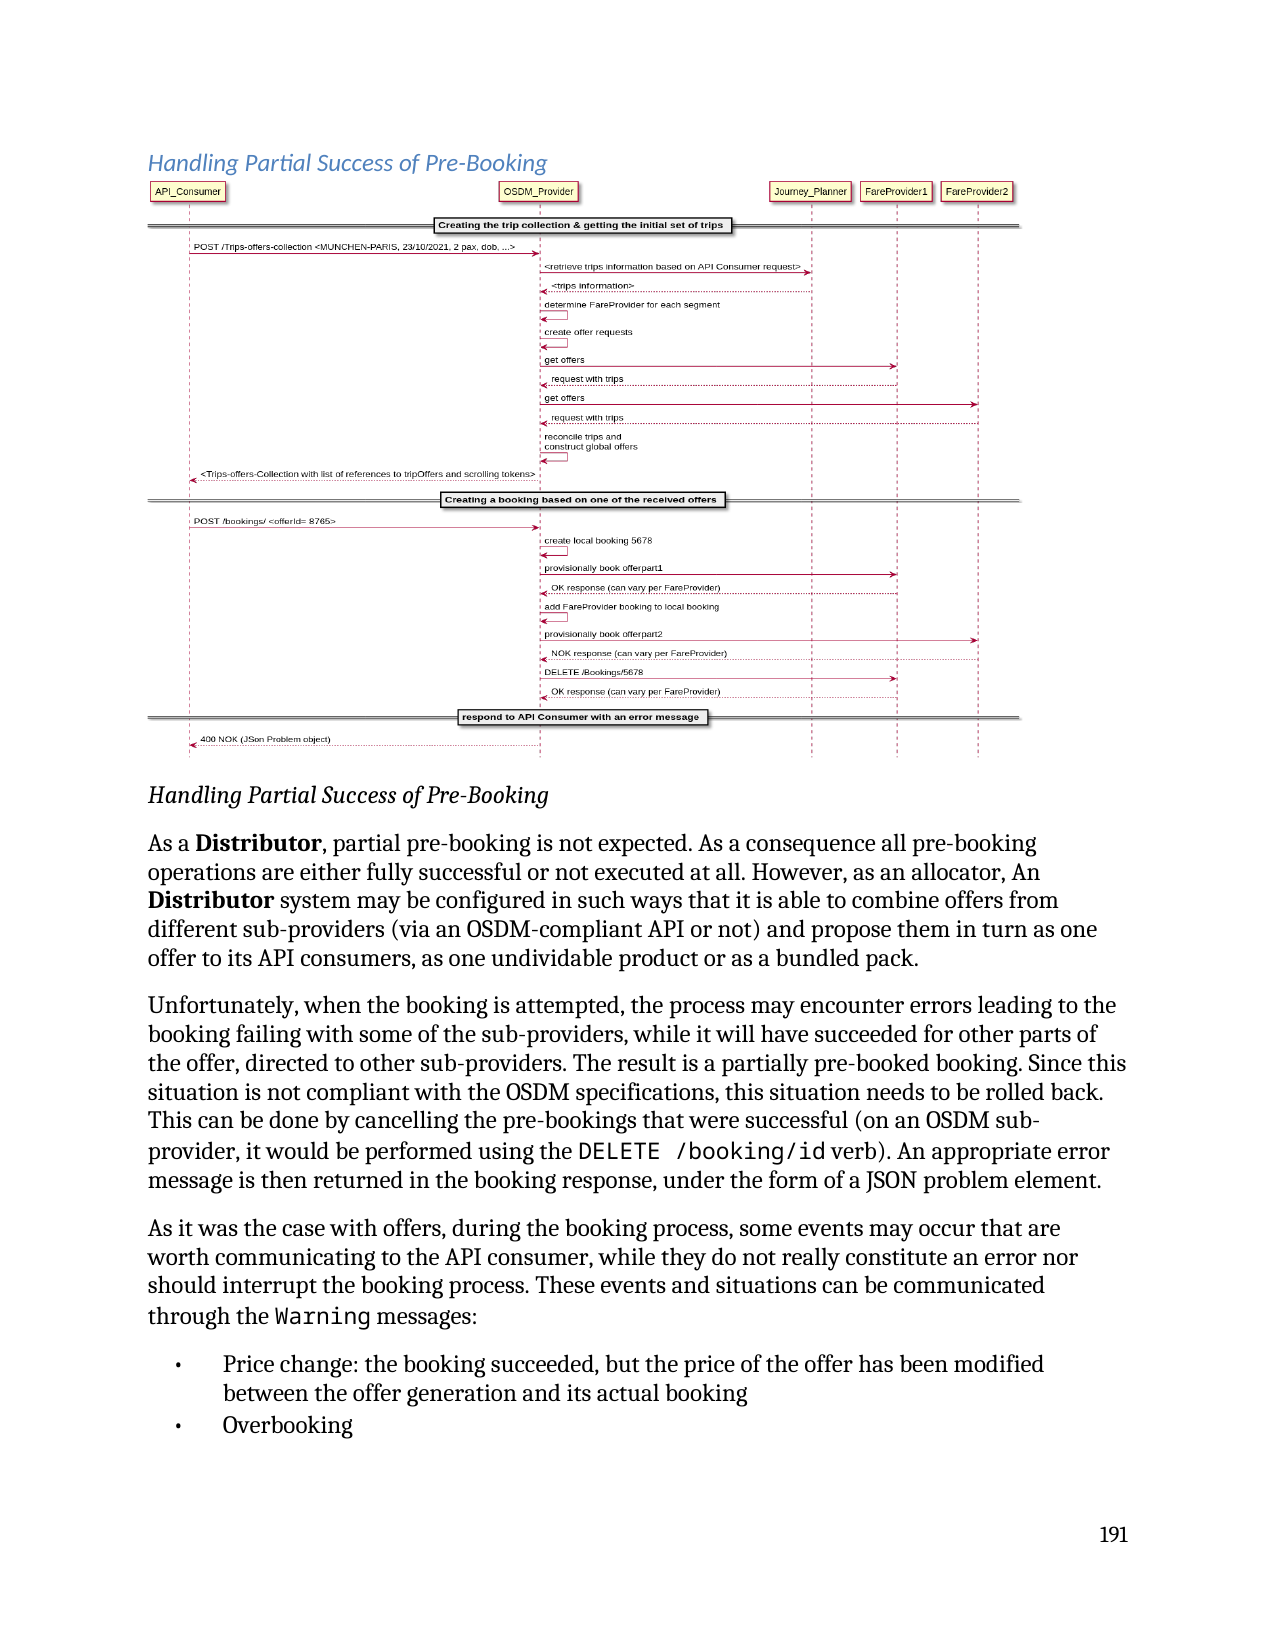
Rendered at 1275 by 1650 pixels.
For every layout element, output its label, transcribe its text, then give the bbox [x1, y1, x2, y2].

list Overbooking [173, 1411, 1127, 1440]
picture [147, 178, 1023, 761]
subtitle Handling Partial Success of Pre-Booking [148, 148, 1127, 178]
text Unfortunately, when the booking is attempted, the process may encounter errors leading to the booking failing with some of the sub-providers, while it will have succeeded for other parts of the offer, directed to other sub-providers. The result is a partially pre-booked booking. Since this situation is not compliant with the OSDM specifications, this situation needs to be rolled back. This can be done by cancelling the pre-bookings that were successful (on an OSDM sub-provider, it would be performed using the DELETE /booking/id verb). An appropriate error message is then returned in the booking response, under the form of a JSON problem element. [148, 991, 1127, 1195]
text As a Distributor, partial pre-booking is not expected. As a consequence all pre-booking operations are either fully successful or not executed at all. However, as an allocator, An Distributor system may be configured in such ways that it is able to combine offers from different sub-providers (via an OSDM-compliant API or not) and propose them in turn as one offer to its API consumers, as one undividable product or as a bundled pack. [148, 829, 1127, 973]
text As it was the case with offers, during the booking process, some events may occur that are worth communicating to the API consumer, while they do not really constitute an error nor should interrupt the booking process. These events and situations can be communicated through the Warning messages: [148, 1214, 1127, 1331]
list Price change: the booking succeeded, but the price of the offer has been modified between the offer generation and its actual booking [173, 1350, 1127, 1408]
text Handling Partial Success of Pre-Booking [148, 781, 1127, 810]
